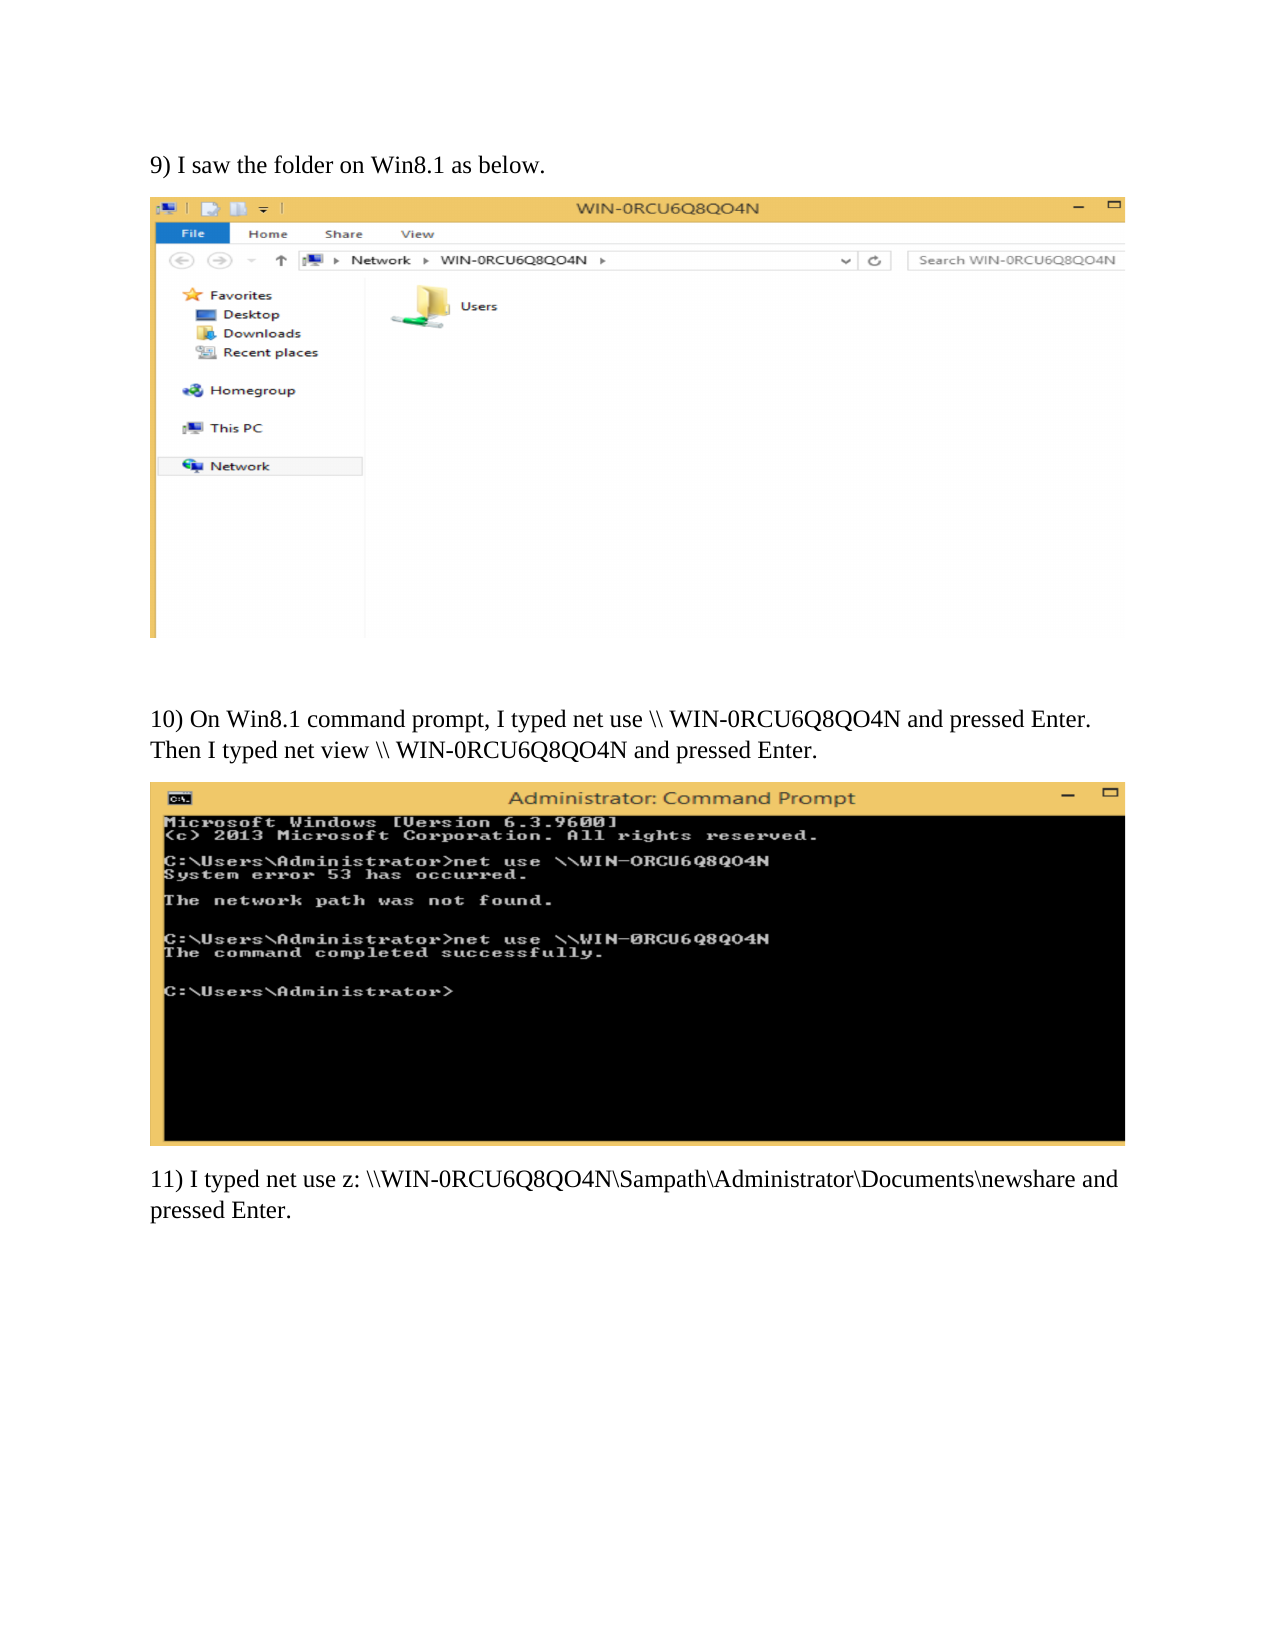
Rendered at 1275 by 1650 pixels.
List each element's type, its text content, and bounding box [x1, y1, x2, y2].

picture [150, 197, 1125, 638]
picture [150, 782, 1125, 1146]
text 10) On Win8.1 command prompt, I typed net use \\ WIN-0RCU6Q8QO4N and pressed Enter. Then I typed net view \\ WIN-0RCU6Q8QO4N and pressed Enter. [150, 704, 1125, 764]
text 11) I typed net use z: \\WIN-0RCU6Q8QO4N\Sampath\Administrator\Documents\newshare and pressed Enter. [150, 1164, 1125, 1224]
text 9) I saw the folder on Win8.1 as below. [150, 150, 1125, 179]
